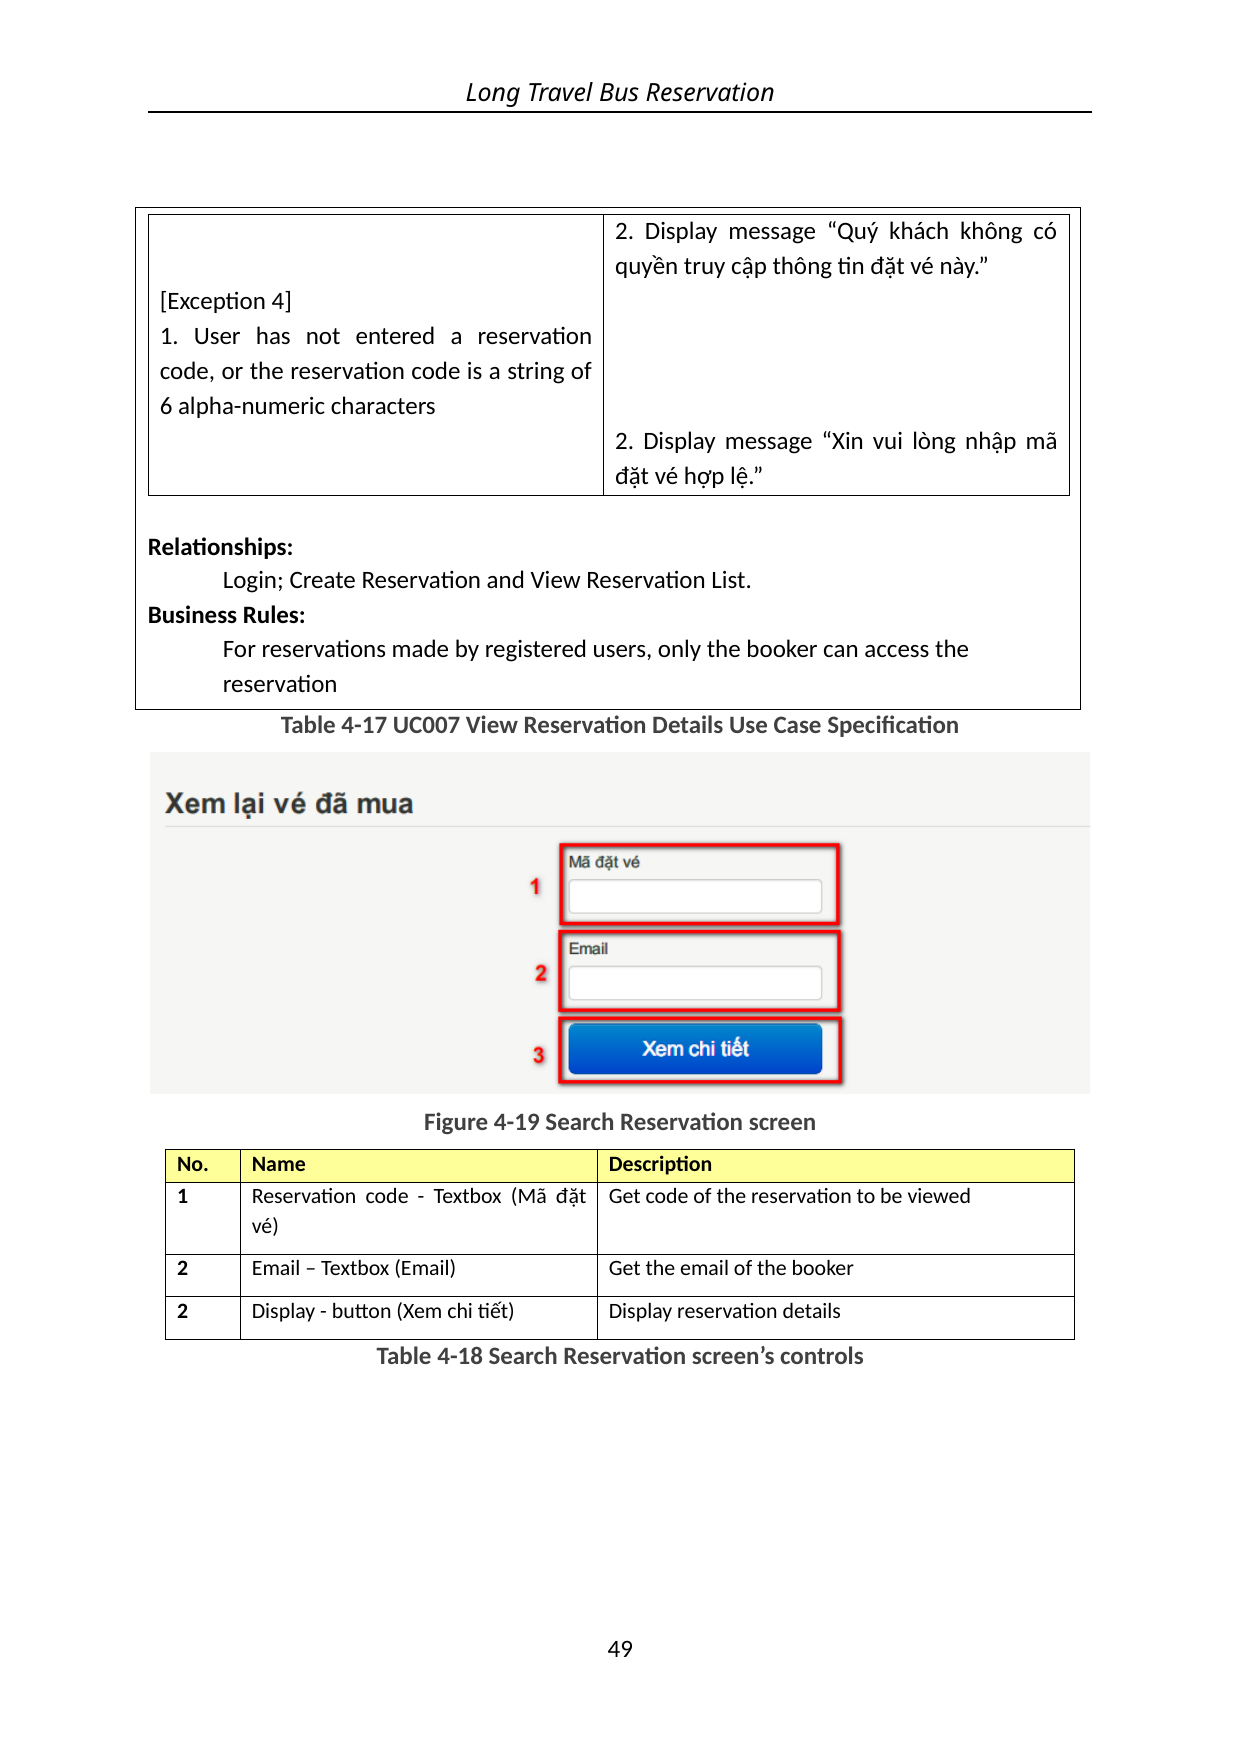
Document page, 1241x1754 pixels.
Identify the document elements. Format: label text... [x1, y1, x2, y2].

table_cell Email – Textbox (Email) [241, 1255, 597, 1296]
picture [150, 752, 1091, 1094]
table_cell Get code of the reservation to be viewed [598, 1183, 1074, 1253]
table_header No. [166, 1150, 240, 1182]
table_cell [136, 208, 1080, 709]
table_cell 1 [166, 1183, 240, 1253]
table_header Description [598, 1150, 1074, 1182]
table_cell Reservation code - Textbox (Mã đặt vé) [241, 1183, 597, 1253]
table_cell 2 [166, 1255, 240, 1296]
table_cell Display - button (Xem chi tiết) [241, 1297, 597, 1339]
table_cell Display reservation details [598, 1297, 1074, 1339]
table_cell Get the email of the booker [598, 1255, 1074, 1296]
table_cell 2 [166, 1297, 240, 1339]
table_header Name [241, 1150, 597, 1182]
